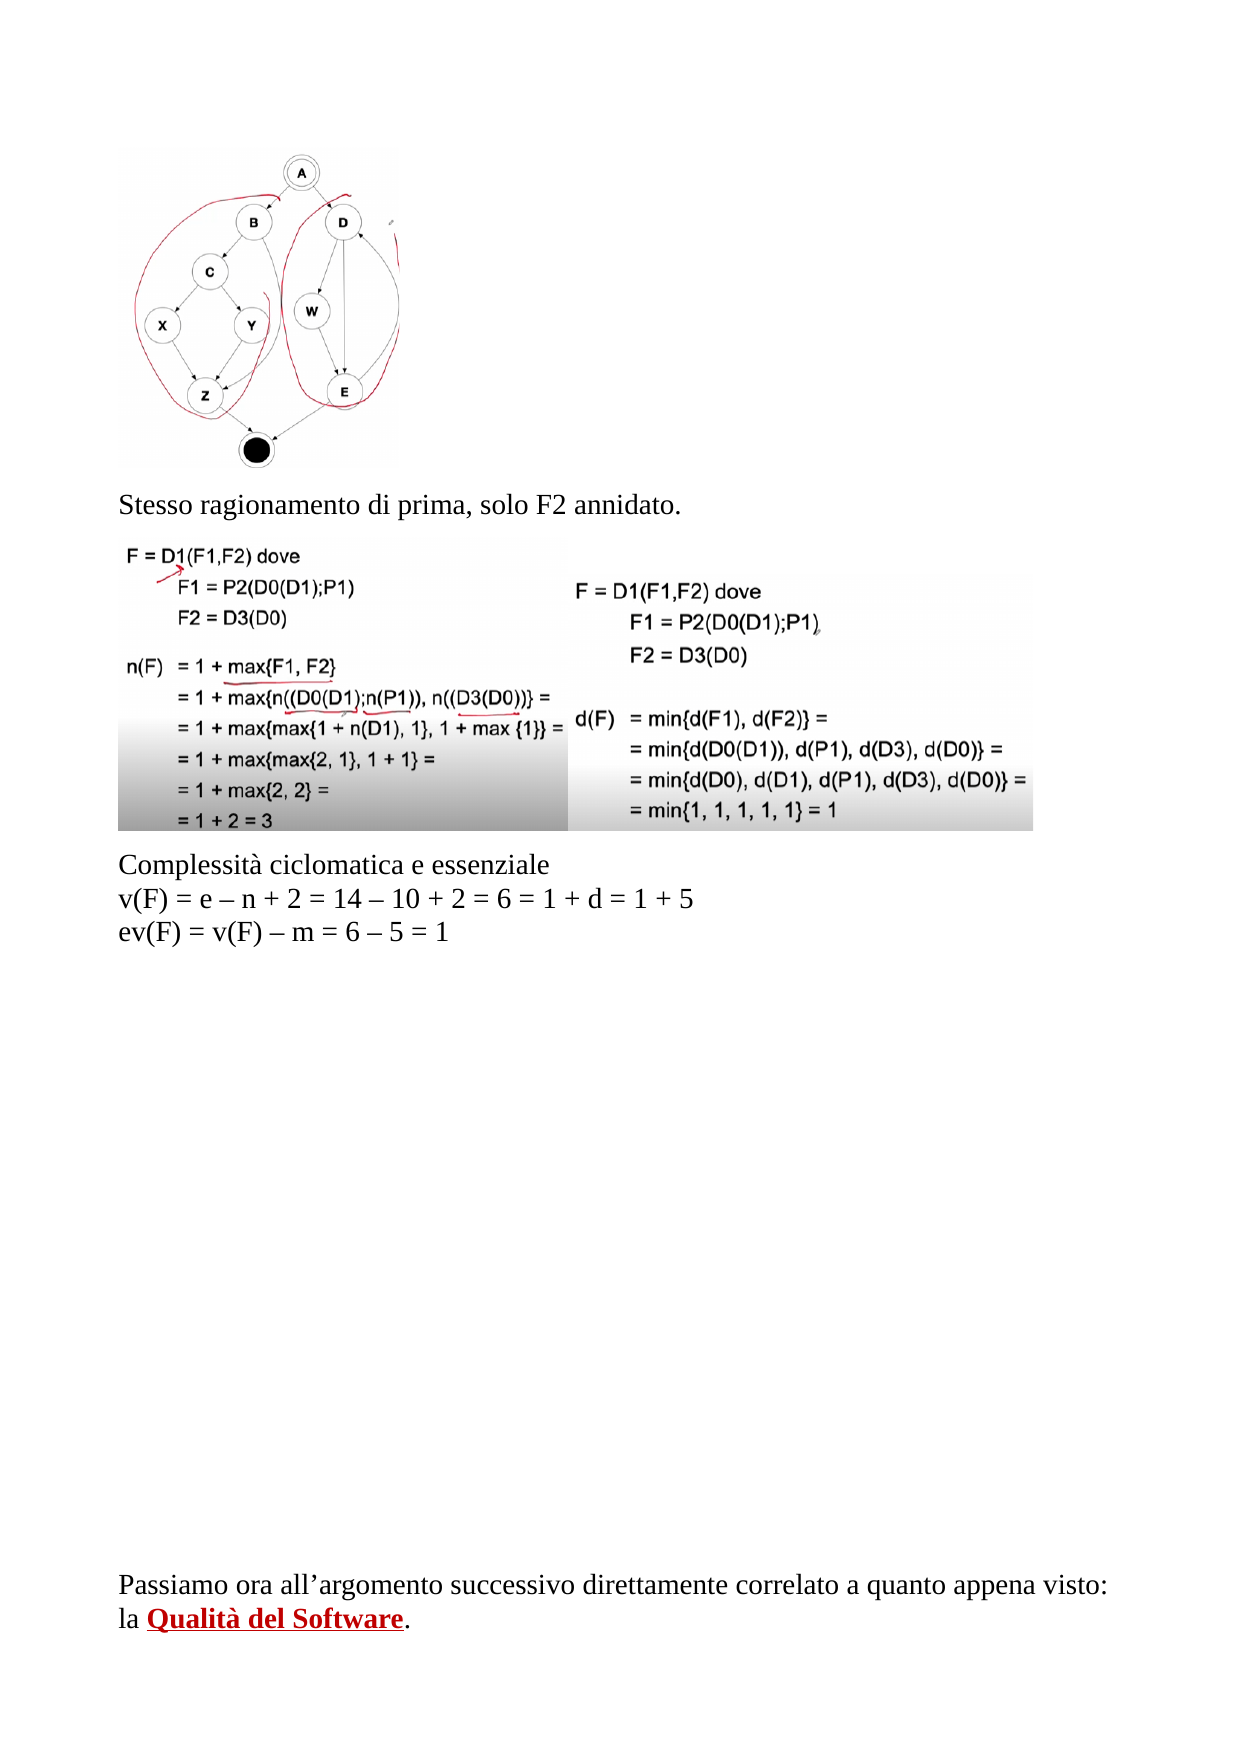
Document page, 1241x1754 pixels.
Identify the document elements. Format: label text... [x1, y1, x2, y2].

text Complessità ciclomatica e essenziale v(F) = e – n + 2 = 14 – 10 + 2 = 6 = 1 + d = 1 + 5 ev(F) = v(F) – m = 6 – 5 = 1 [118, 847, 1122, 948]
text Stesso ragionamento di prima, solo F2 annidato. [118, 487, 1122, 521]
picture [118, 147, 400, 468]
text Passiamo ora all’argomento successivo direttamente correlato a quanto appena visto: la Qualità del Software. [118, 1567, 1122, 1634]
picture [118, 537, 1034, 831]
